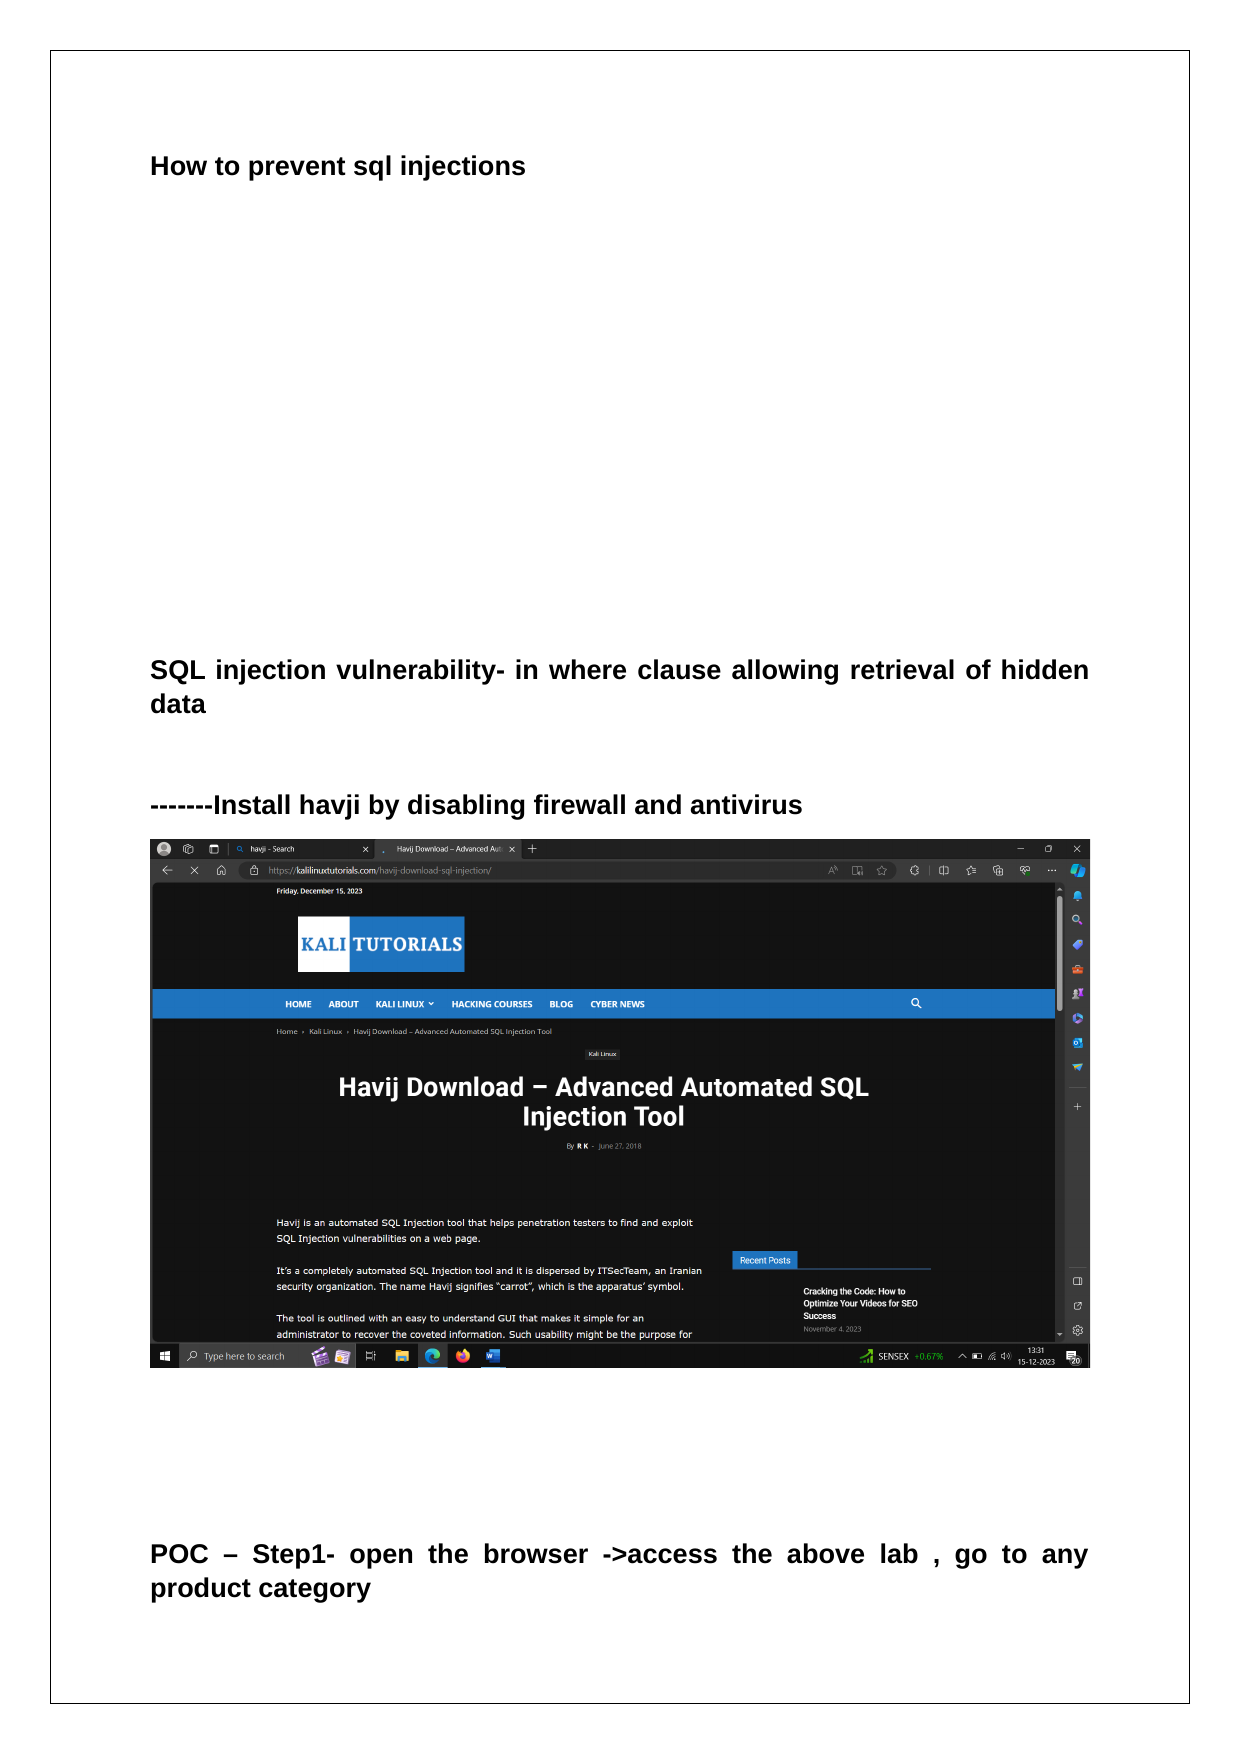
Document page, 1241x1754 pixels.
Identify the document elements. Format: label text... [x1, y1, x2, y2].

text POC – Step1- open the browser ->access the above lab , go to any product category [150, 1538, 1090, 1603]
text How to prevent sql injections [150, 150, 1090, 181]
text SQL injection vulnerability- in where clause allowing retrieval of hidden data [150, 654, 1090, 719]
picture [150, 839, 1091, 1368]
text -------Install havji by disabling firewall and antivirus [150, 789, 1090, 820]
